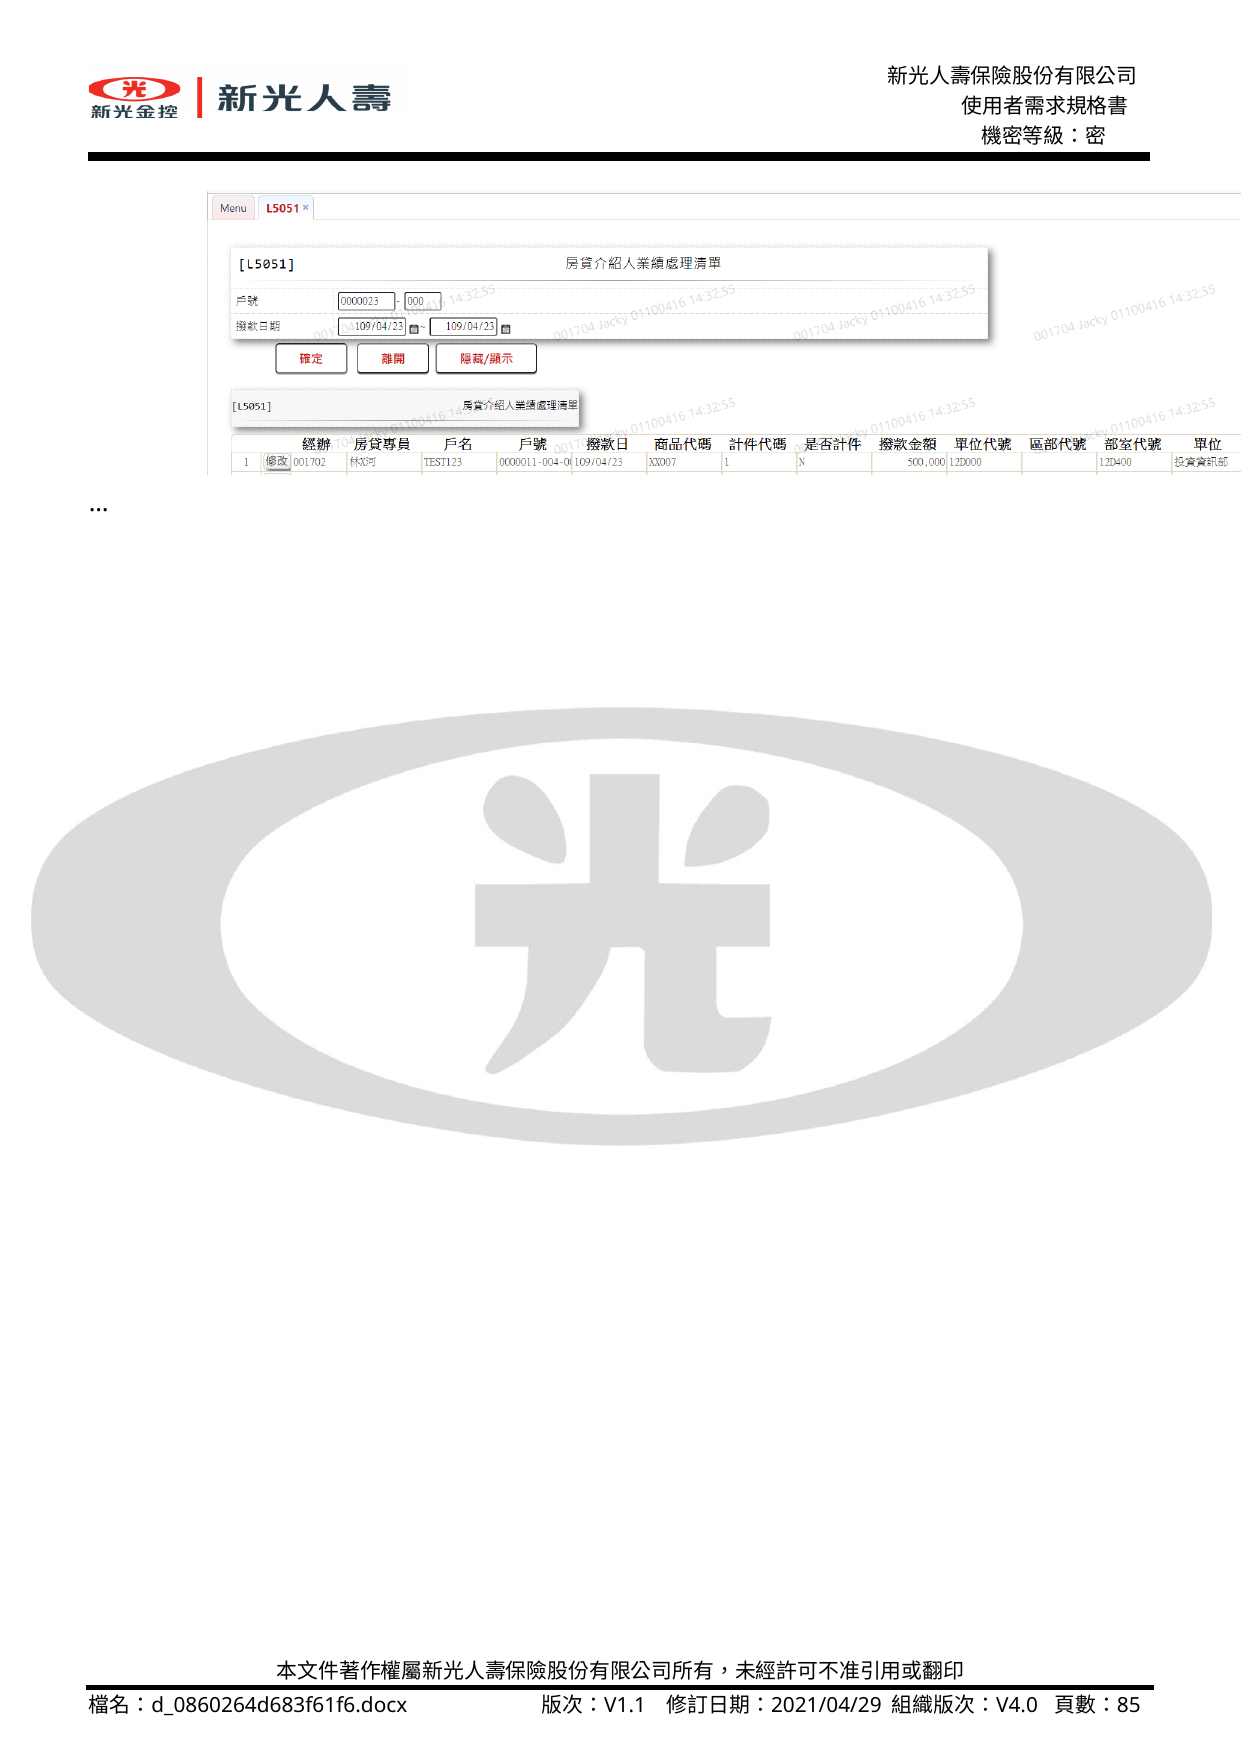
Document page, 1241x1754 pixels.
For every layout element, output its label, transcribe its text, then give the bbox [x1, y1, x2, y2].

picture [206, 191, 1241, 475]
picture [88, 61, 414, 118]
text … [89, 483, 1152, 521]
picture [25, 699, 1215, 1152]
